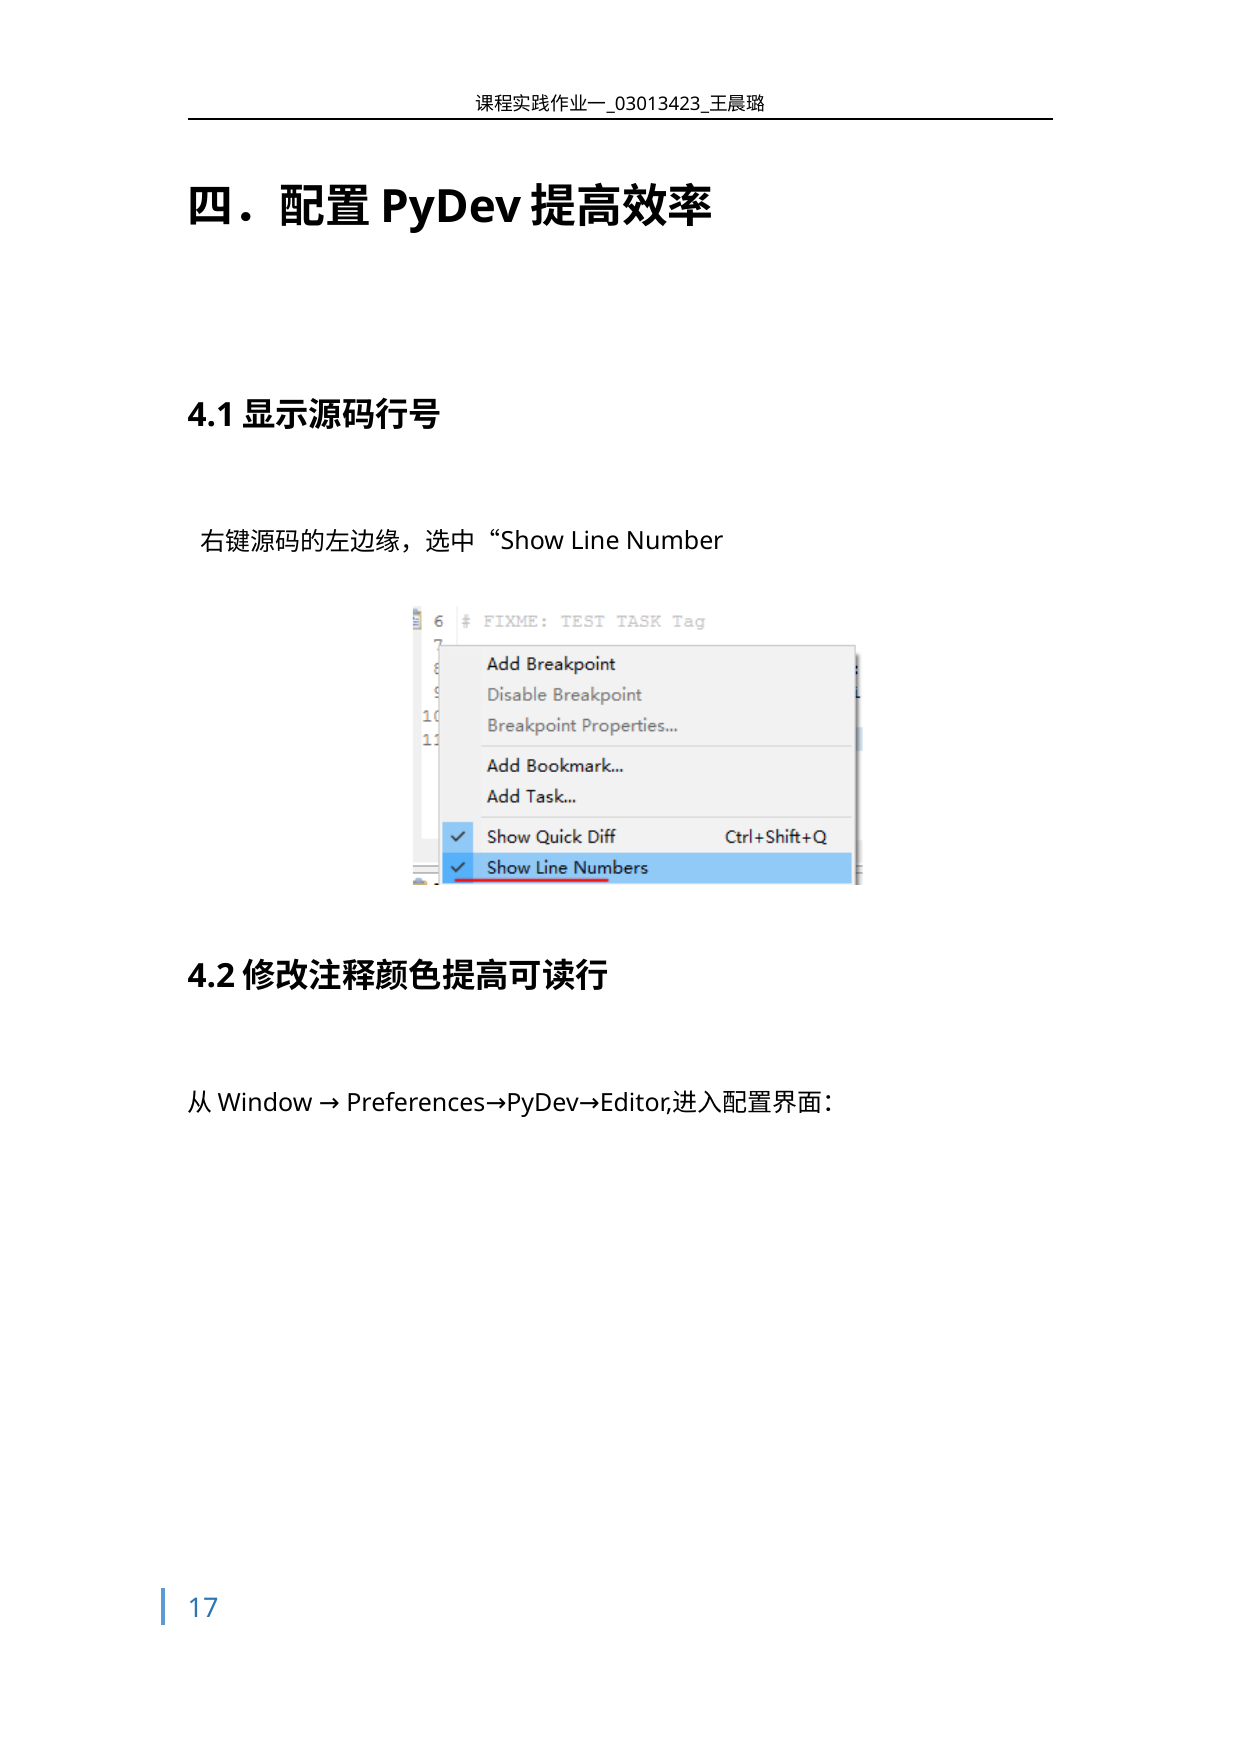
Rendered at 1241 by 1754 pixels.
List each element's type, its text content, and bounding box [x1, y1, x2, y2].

picture [412, 606, 863, 885]
subtitle 四．配置PyDev提高效率 [187, 154, 1053, 252]
subtitle 4.2修改注释颜色提高可读行 [187, 941, 1053, 1006]
text 右键源码的左边缘，选中“Show Line Number [187, 507, 1088, 572]
text 从Window → Preferences→PyDev→Editor,进入配置界面： [187, 1068, 1053, 1133]
subtitle 4.1显示源码行号 [187, 380, 1053, 445]
